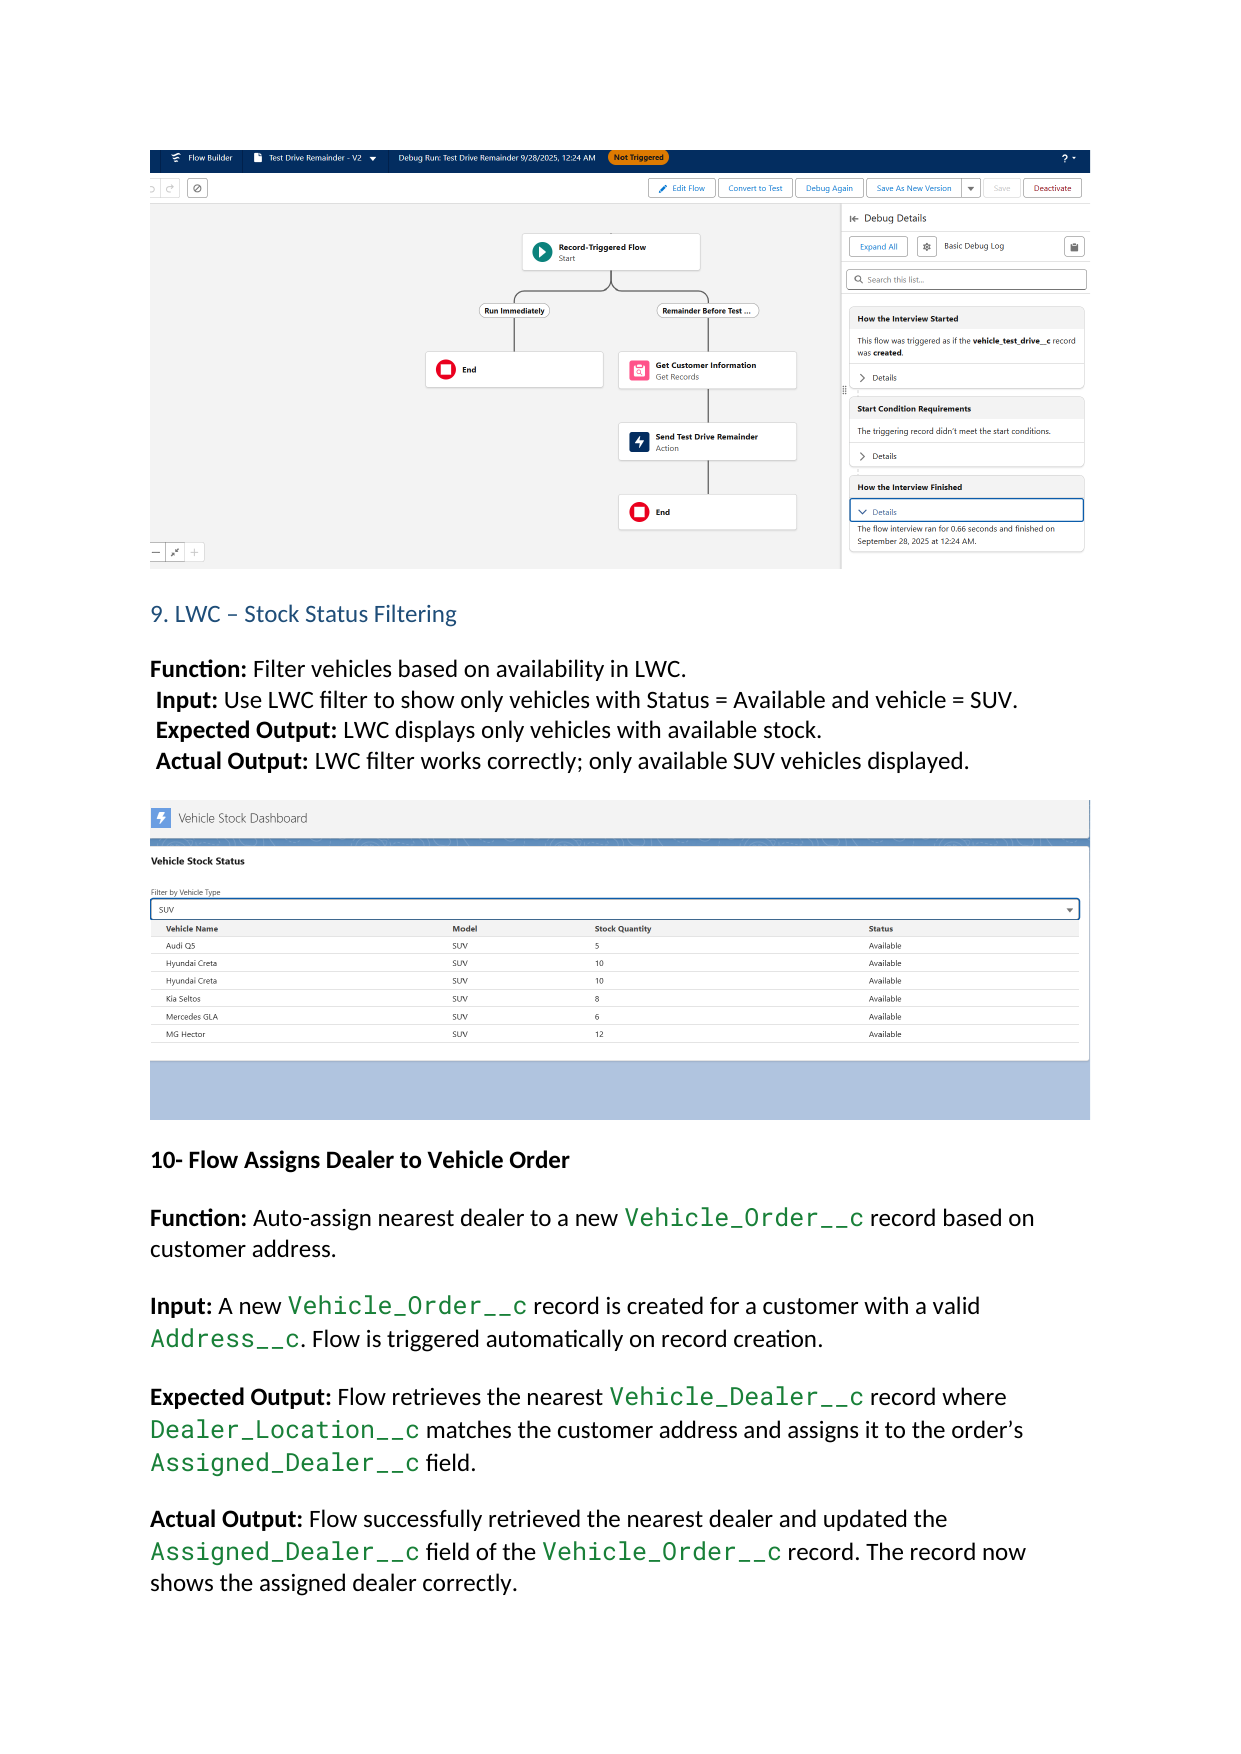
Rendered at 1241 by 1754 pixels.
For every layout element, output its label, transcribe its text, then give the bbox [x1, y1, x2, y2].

text 10- Flow Assigns Dealer to Vehicle Order [150, 1144, 1090, 1175]
text Input: A new Vehicle_Order__c record is created for a customer with a valid Address__c. Flow is triggered automatically on record creation. [150, 1288, 1090, 1354]
picture [150, 800, 1091, 1120]
picture [150, 150, 1091, 569]
text Actual Output: Flow successfully retrieved the nearest dealer and updated the Assigned_Dealer__c field of the Vehicle_Order__c record. The record now shows the assigned dealer correctly. [150, 1503, 1090, 1597]
text Function: Auto-assign nearest dealer to a new Vehicle_Order__c record based on customer address. [150, 1200, 1090, 1263]
text Function: Filter vehicles based on availability in LWC. Input: Use LWC filter to show only vehicles with Status = Available and vehicle = SUV. Expected Output: LWC displays only vehicles with available stock. Actual Output: LWC filter works correctly; only available SUV vehicles displayed. [150, 653, 1090, 776]
text Expected Output: Flow retrieves the nearest Vehicle_Dealer__c record where Dealer_Location__c matches the customer address and assigns it to the order’s Assigned_Dealer__c field. [150, 1379, 1090, 1478]
